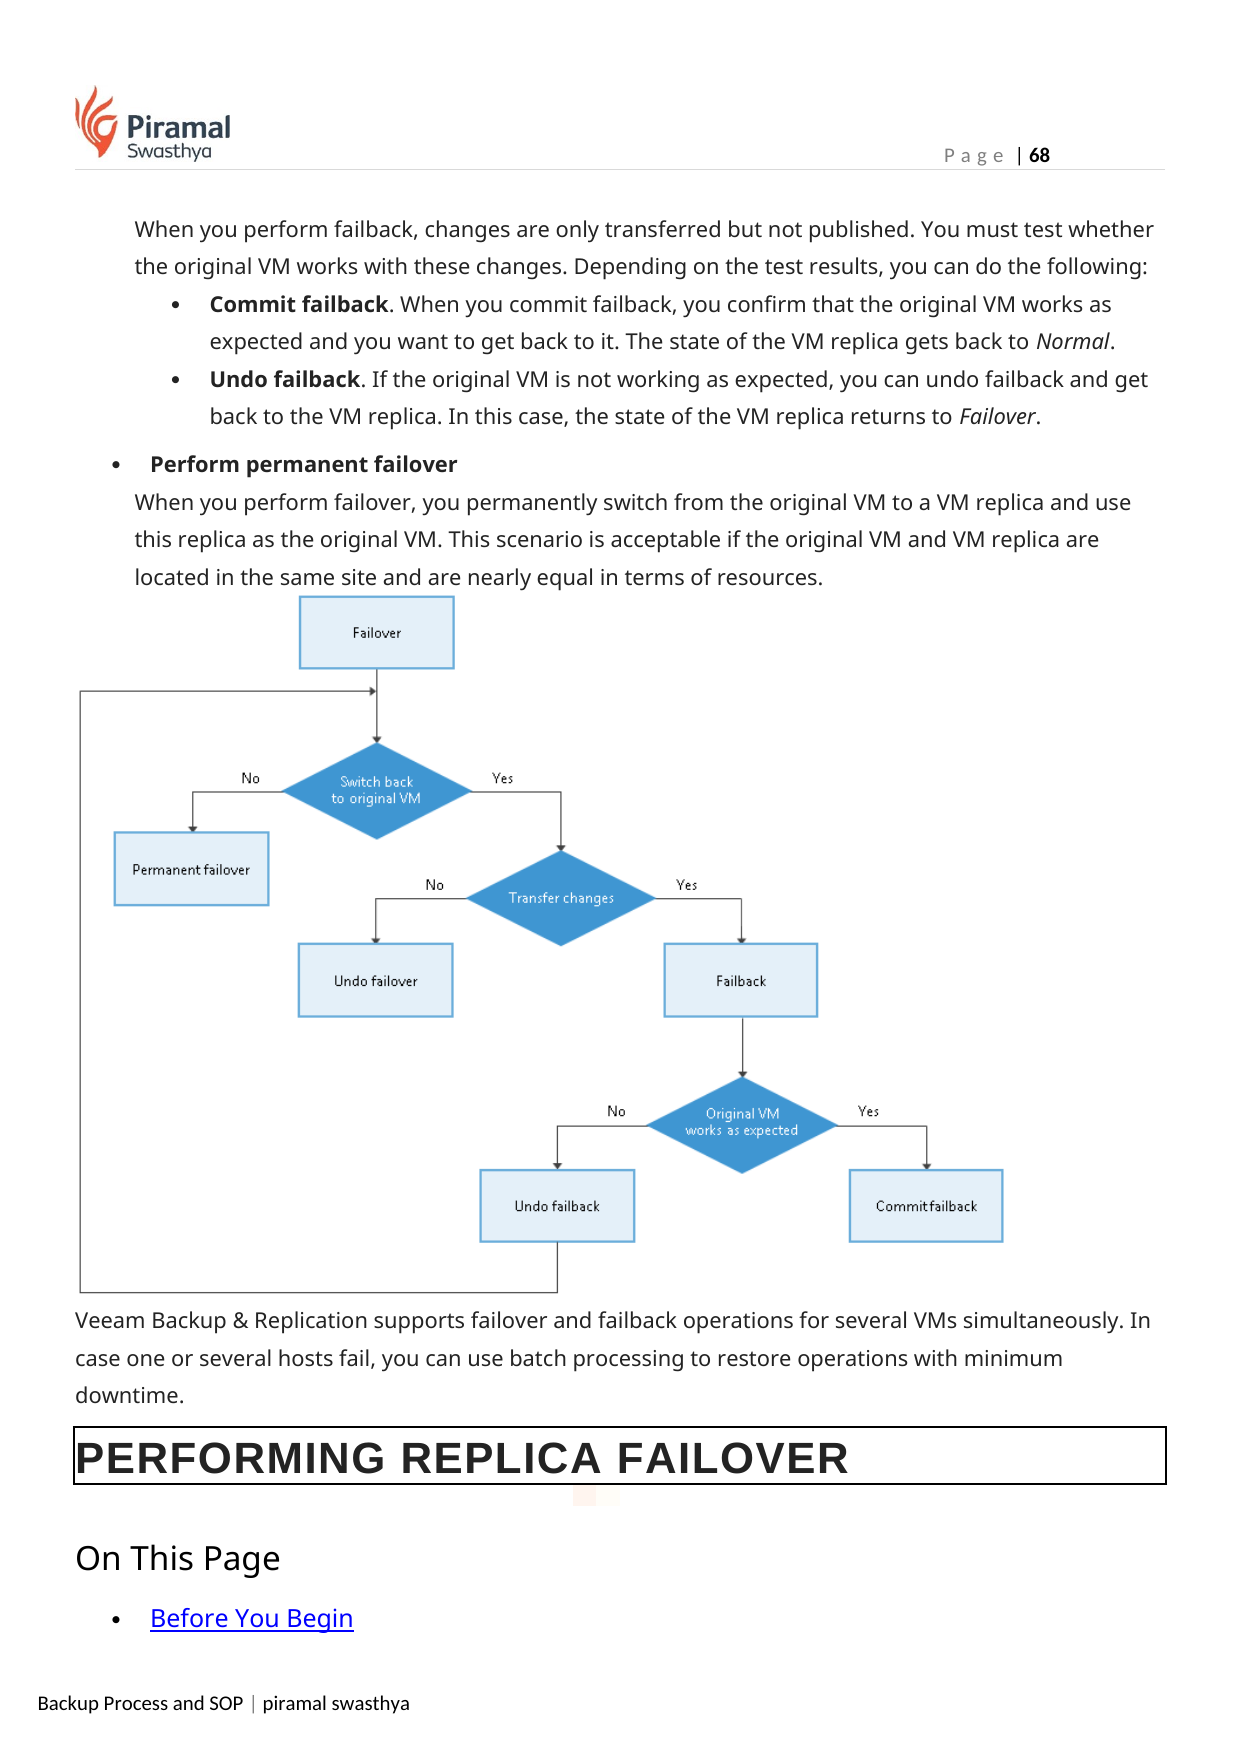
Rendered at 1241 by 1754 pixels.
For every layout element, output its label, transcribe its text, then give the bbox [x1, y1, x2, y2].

list When you perform failback, changes are only transferred but not published. You must test whether the original VM works with these changes. Depending on the test results, you can do the following: [134, 206, 1165, 281]
list Undo failback. If the original VM is not working as expected, you can undo failback and get back to the VM replica. In this case, the state of the VM replica returns to Failover. [172, 356, 1165, 431]
list Perform permanent failover [112, 442, 1165, 479]
text On This Page [75, 1535, 1165, 1580]
list Commit failback. When you commit failback, you confirm that the original VM works as expected and you want to get back to it. The state of the VM replica gets back to Normal. [172, 281, 1165, 356]
text Veeam Backup & Replication supports failover and failback operations for several VMs simultaneously. In case one or several hosts fail, you can use batch processing to restore operations with minimum downtime. [75, 1298, 1165, 1410]
list When you perform failover, you permanently switch from the original VM to a VM replica and use this replica as the original VM. This scenario is acceptable if the original VM and VM replica are located in the same site and are nearly equal in terms of resources. [134, 479, 1165, 592]
picture [75, 591, 1013, 1298]
picture [75, 85, 230, 162]
list Before You Begin [112, 1601, 1165, 1635]
subtitle Performing Replica Failover [75, 1428, 1165, 1483]
